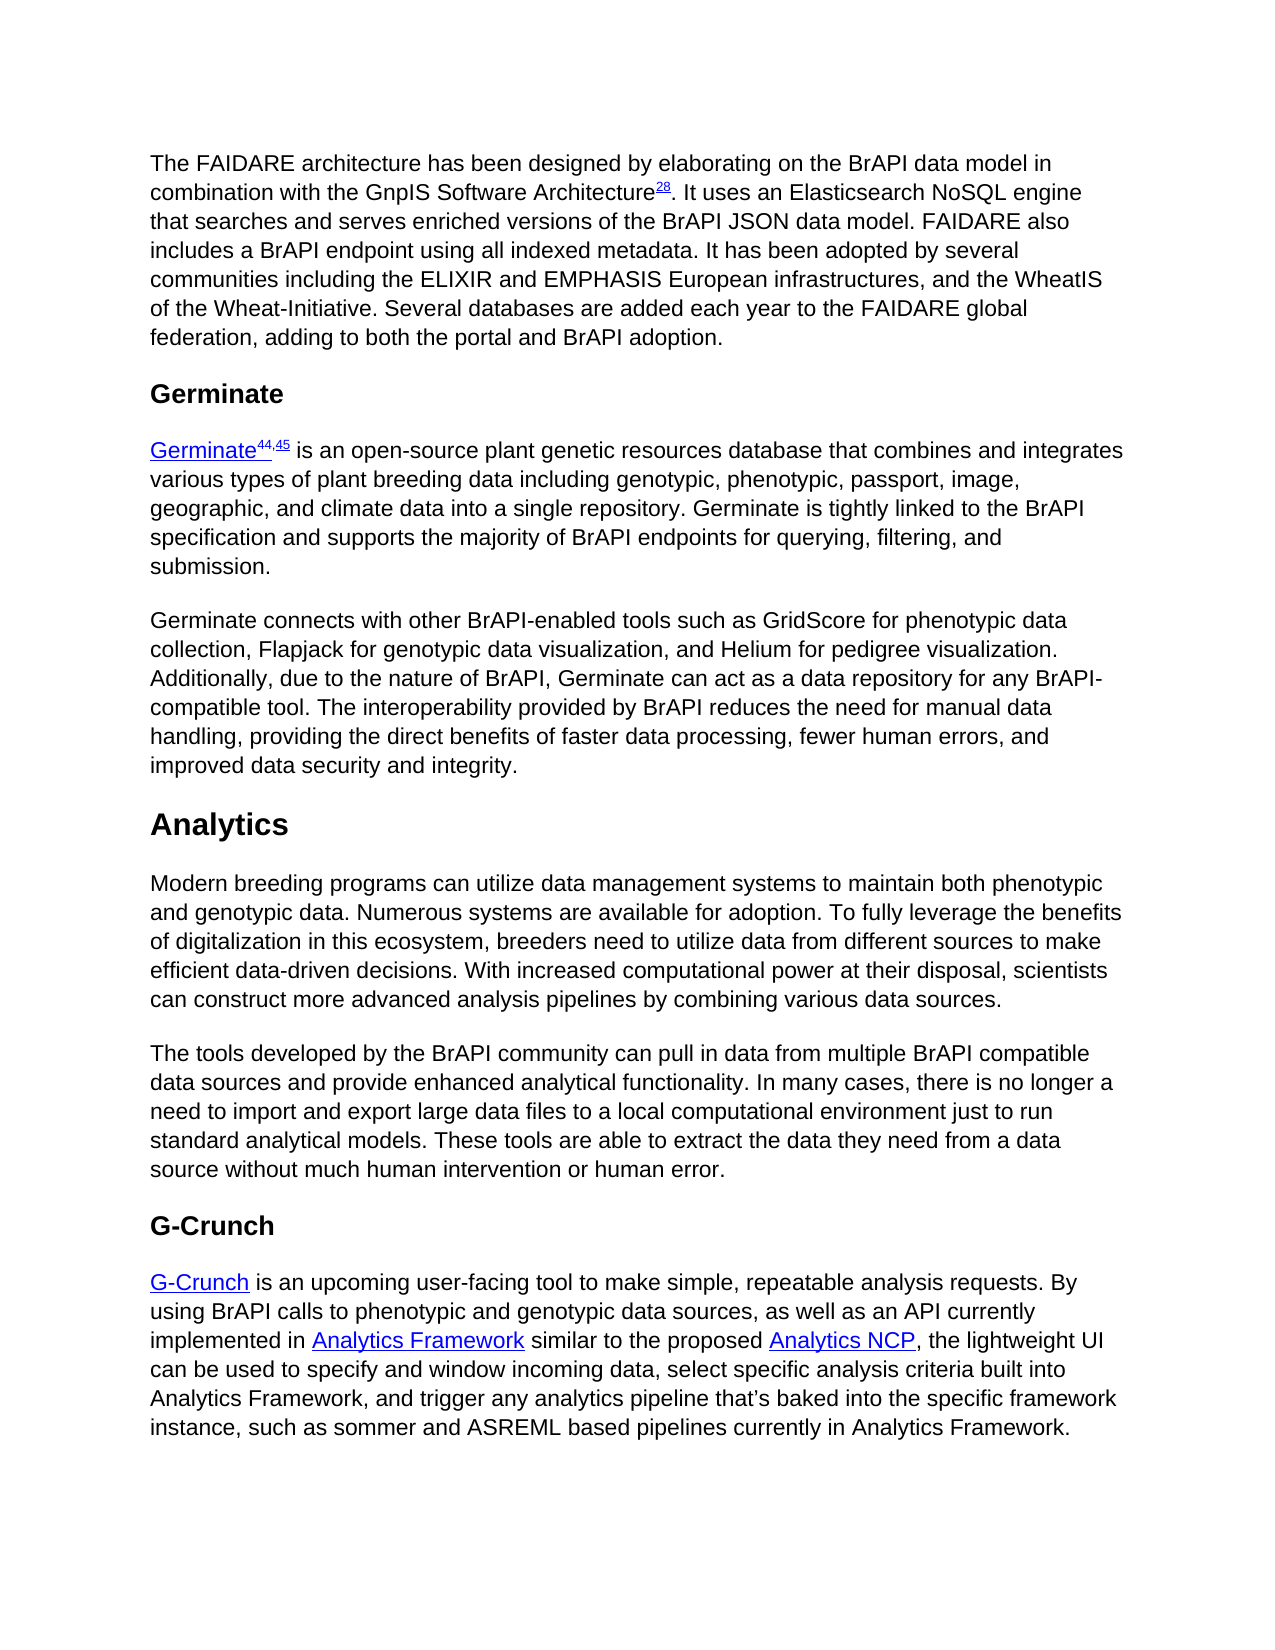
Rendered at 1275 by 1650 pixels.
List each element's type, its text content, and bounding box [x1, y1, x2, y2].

subtitle Germinate [150, 378, 1125, 409]
text Modern breeding programs can utilize data management systems to maintain both phenotypic and genotypic data. Numerous systems are available for adoption. To fully leverage the benefits of digitalization in this ecosystem, breeders need to utilize data from different sources to make efficient data-driven decisions. With increased computational power at their disposal, scientists can construct more advanced analysis pipelines by combining various data sources. [150, 870, 1125, 1012]
text The tools developed by the BrAPI community can pull in data from multiple BrAPI compatible data sources and provide enhanced analytical functionality. In many cases, there is no longer a need to import and export large data files to a local computational environment just to run standard analytical models. These tools are able to extract the data they need from a data source without much human intervention or human error. [150, 1040, 1125, 1182]
subtitle G-Crunch [150, 1210, 1125, 1241]
subtitle Analytics [150, 806, 1125, 842]
text The FAIDARE architecture has been designed by elaborating on the BrAPI data model in combination with the GnpIS Software Architecture28. It uses an Elasticsearch NoSQL engine that searches and serves enriched versions of the BrAPI JSON data model. FAIDARE also includes a BrAPI endpoint using all indexed metadata. It has been adopted by several communities including the ELIXIR and EMPHASIS European infrastructures, and the WheatIS of the Wheat-Initiative. Several databases are added each year to the FAIDARE global federation, adding to both the portal and BrAPI adoption. [150, 150, 1125, 350]
text Germinate connects with other BrAPI-enabled tools such as GridScore for phenotypic data collection, Flapjack for genotypic data visualization, and Helium for pedigree visualization. Additionally, due to the nature of BrAPI, Germinate can act as a data repository for any BrAPI-compatible tool. The interoperability provided by BrAPI reduces the need for manual data handling, providing the direct benefits of faster data processing, fewer human errors, and improved data security and integrity. [150, 607, 1125, 778]
text G-Crunch is an upcoming user-facing tool to make simple, repeatable analysis requests. By using BrAPI calls to phenotypic and genotypic data sources, as well as an API currently implemented in Analytics Framework similar to the proposed Analytics NCP, the lightweight UI can be used to specify and window incoming data, select specific analysis criteria built into Analytics Framework, and trigger any analytics pipeline that’s baked into the specific framework instance, such as sommer and ASREML based pipelines currently in Analytics Framework. [150, 1269, 1125, 1440]
text Germinate44,45 is an open-source plant genetic resources database that combines and integrates various types of plant breeding data including genotypic, phenotypic, passport, image, geographic, and climate data into a single repository. Germinate is tightly linked to the BrAPI specification and supports the majority of BrAPI endpoints for querying, filtering, and submission. [150, 437, 1125, 579]
